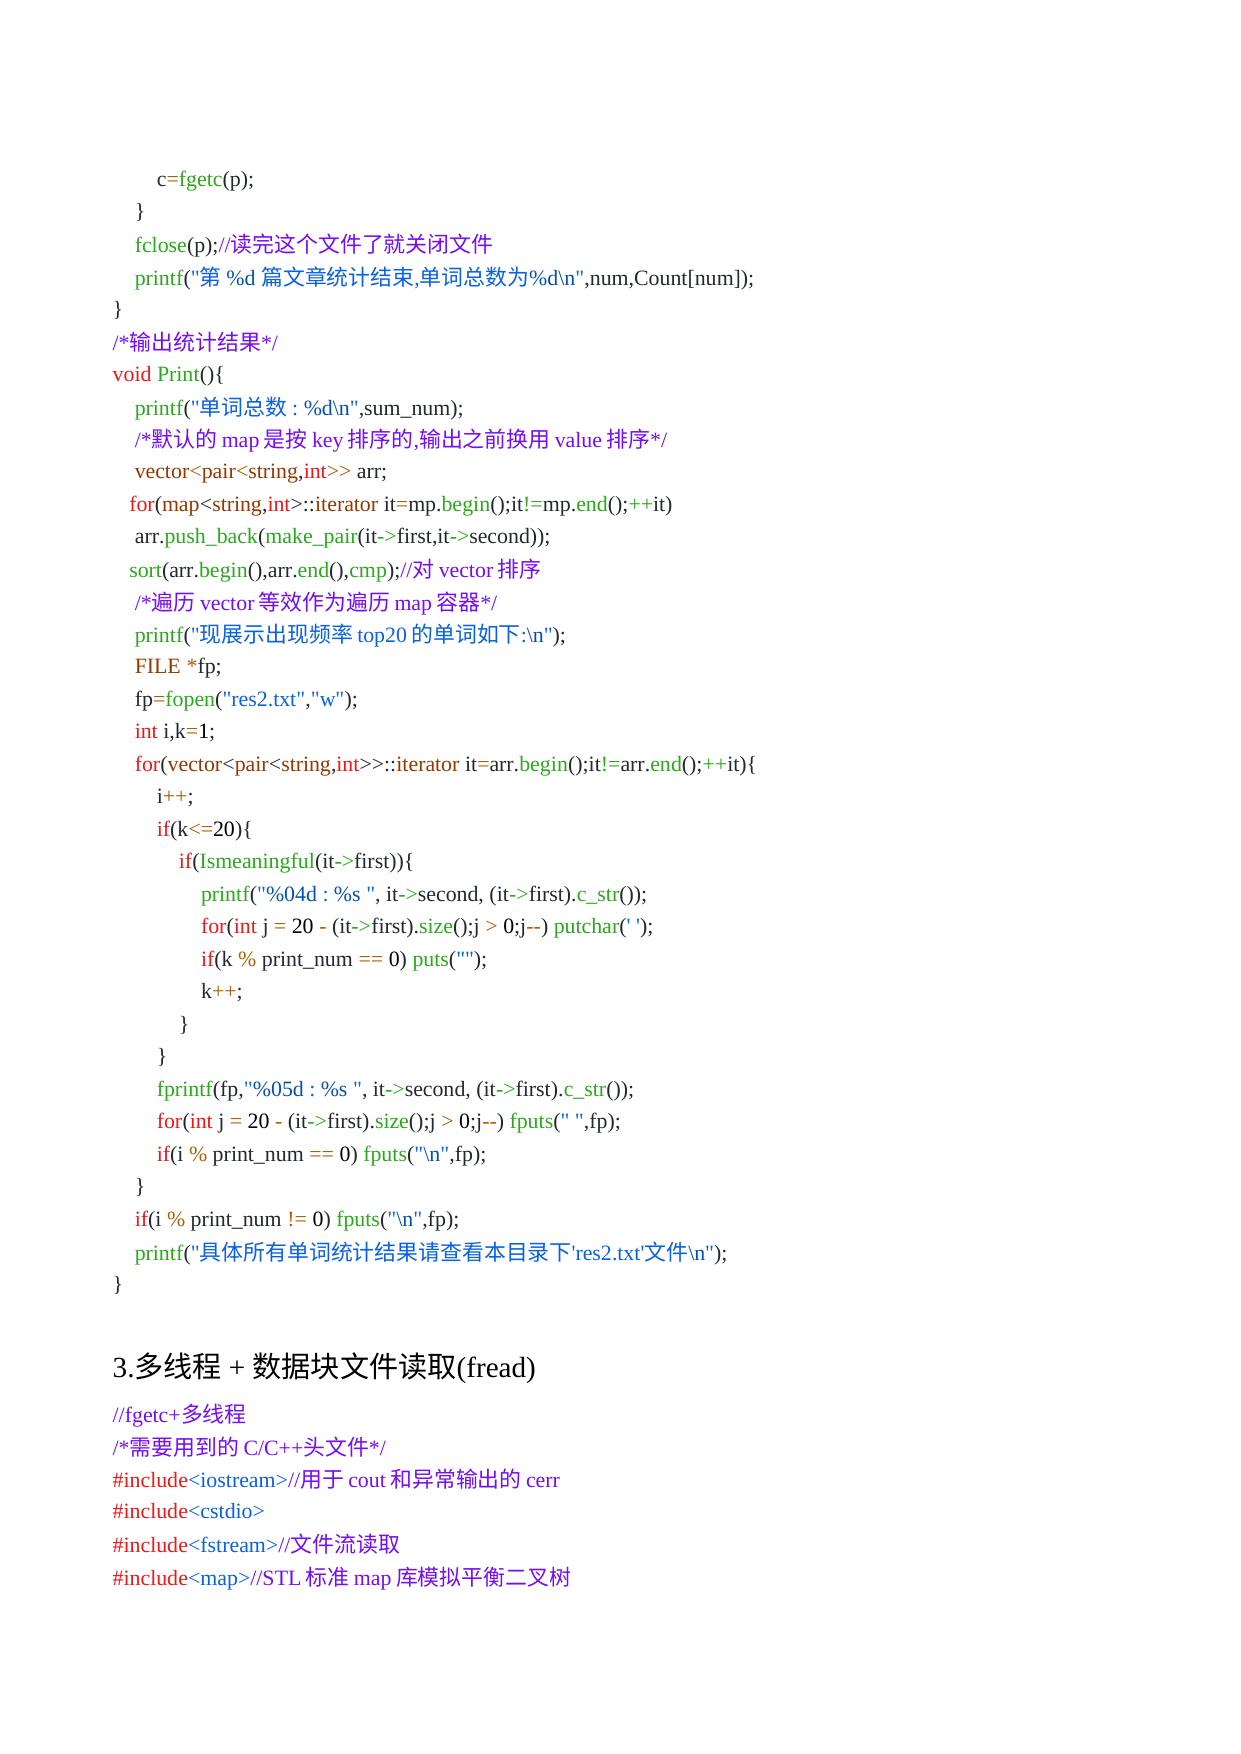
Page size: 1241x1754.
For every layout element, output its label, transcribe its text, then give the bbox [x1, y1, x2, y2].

text } [112, 194, 1128, 227]
text vector<pair<string,int>> arr; [112, 454, 1128, 487]
text i++; [112, 779, 1128, 812]
text //fgetc+多线程 [112, 1397, 1128, 1429]
text #include<map>//STL标准map库模拟平衡二叉树 [112, 1559, 1128, 1592]
text } [112, 1039, 1128, 1072]
text /*输出统计结果*/ [112, 324, 1128, 357]
text for(int j = 20 - (it->first).size();j > 0;j--) fputs(" ",fp); [112, 1104, 1128, 1137]
text for(vector<pair<string,int>>::iterator it=arr.begin();it!=arr.end();++it){ [112, 747, 1128, 779]
text printf("具体所有单词统计结果请查看本目录下'res2.txt'文件\n"); [112, 1234, 1128, 1267]
text int i,k=1; [112, 714, 1128, 747]
text k++; [112, 974, 1128, 1007]
text fclose(p);//读完这个文件了就关闭文件 [112, 227, 1128, 259]
text #include<iostream>//用于cout和异常输出的cerr [112, 1462, 1128, 1494]
text printf("单词总数 : %d\n",sum_num); [112, 389, 1128, 422]
text } [112, 1267, 1128, 1299]
text for(int j = 20 - (it->first).size();j > 0;j--) putchar(' '); [112, 909, 1128, 942]
text if(k<=20){ [112, 812, 1128, 844]
text FILE *fp; [112, 649, 1128, 682]
text printf("现展示出现频率top20的单词如下:\n"); [112, 617, 1128, 649]
text if(k % print_num == 0) puts(""); [112, 942, 1128, 974]
text void Print(){ [112, 357, 1128, 389]
text /*需要用到的C/C++头文件*/ [112, 1429, 1128, 1462]
text for(map<string,int>::iterator it=mp.begin();it!=mp.end();++it) [112, 487, 1128, 519]
text fprintf(fp,"%05d : %s ", it->second, (it->first).c_str()); [112, 1072, 1128, 1104]
text } [112, 1169, 1128, 1202]
text 3.多线程 + 数据块文件读取(fread) [112, 1332, 1128, 1397]
text if(i % print_num == 0) fputs("\n",fp); [112, 1137, 1128, 1169]
text } [112, 1007, 1128, 1039]
text #include<fstream>//文件流读取 [112, 1527, 1128, 1559]
text printf("第 %d 篇文章统计结束,单词总数为%d\n",num,Count[num]); [112, 259, 1128, 292]
text if(i % print_num != 0) fputs("\n",fp); [112, 1202, 1128, 1234]
text /*默认的map是按key排序的,输出之前换用value排序*/ [112, 422, 1128, 454]
text c=fgetc(p); [112, 162, 1128, 194]
text if(Ismeaningful(it->first)){ [112, 844, 1128, 877]
text #include<cstdio> [112, 1494, 1128, 1527]
text arr.push_back(make_pair(it->first,it->second)); [112, 519, 1128, 552]
text sort(arr.begin(),arr.end(),cmp);//对vector排序 [112, 552, 1128, 584]
text printf("%04d : %s ", it->second, (it->first).c_str()); [112, 877, 1128, 909]
text fp=fopen("res2.txt","w"); [112, 682, 1128, 714]
text } [112, 292, 1128, 324]
text /*遍历vector等效作为遍历map容器*/ [112, 584, 1128, 617]
